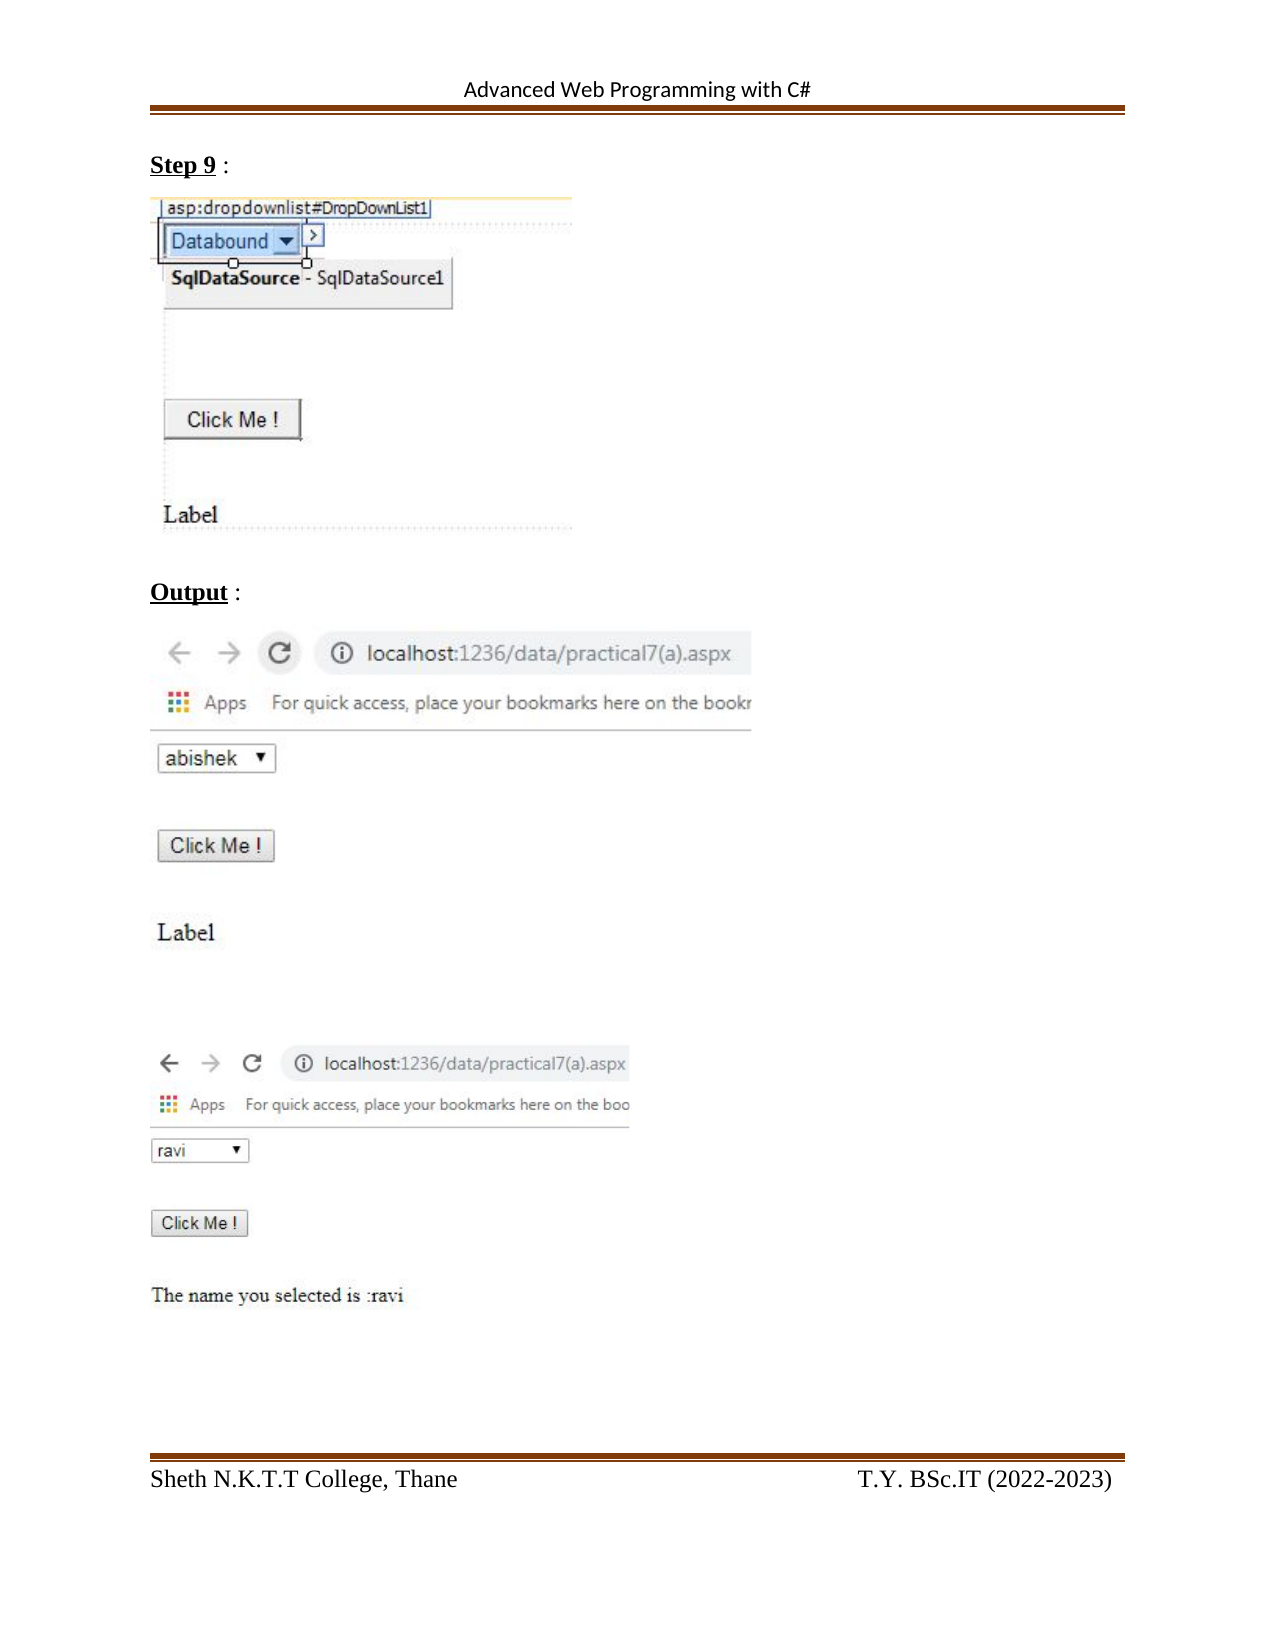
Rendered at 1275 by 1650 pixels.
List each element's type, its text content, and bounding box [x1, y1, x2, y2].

picture [150, 625, 752, 1022]
picture [150, 197, 572, 559]
text Output : [150, 577, 1125, 606]
picture [150, 1041, 630, 1403]
text Step 9 : [150, 150, 1125, 179]
